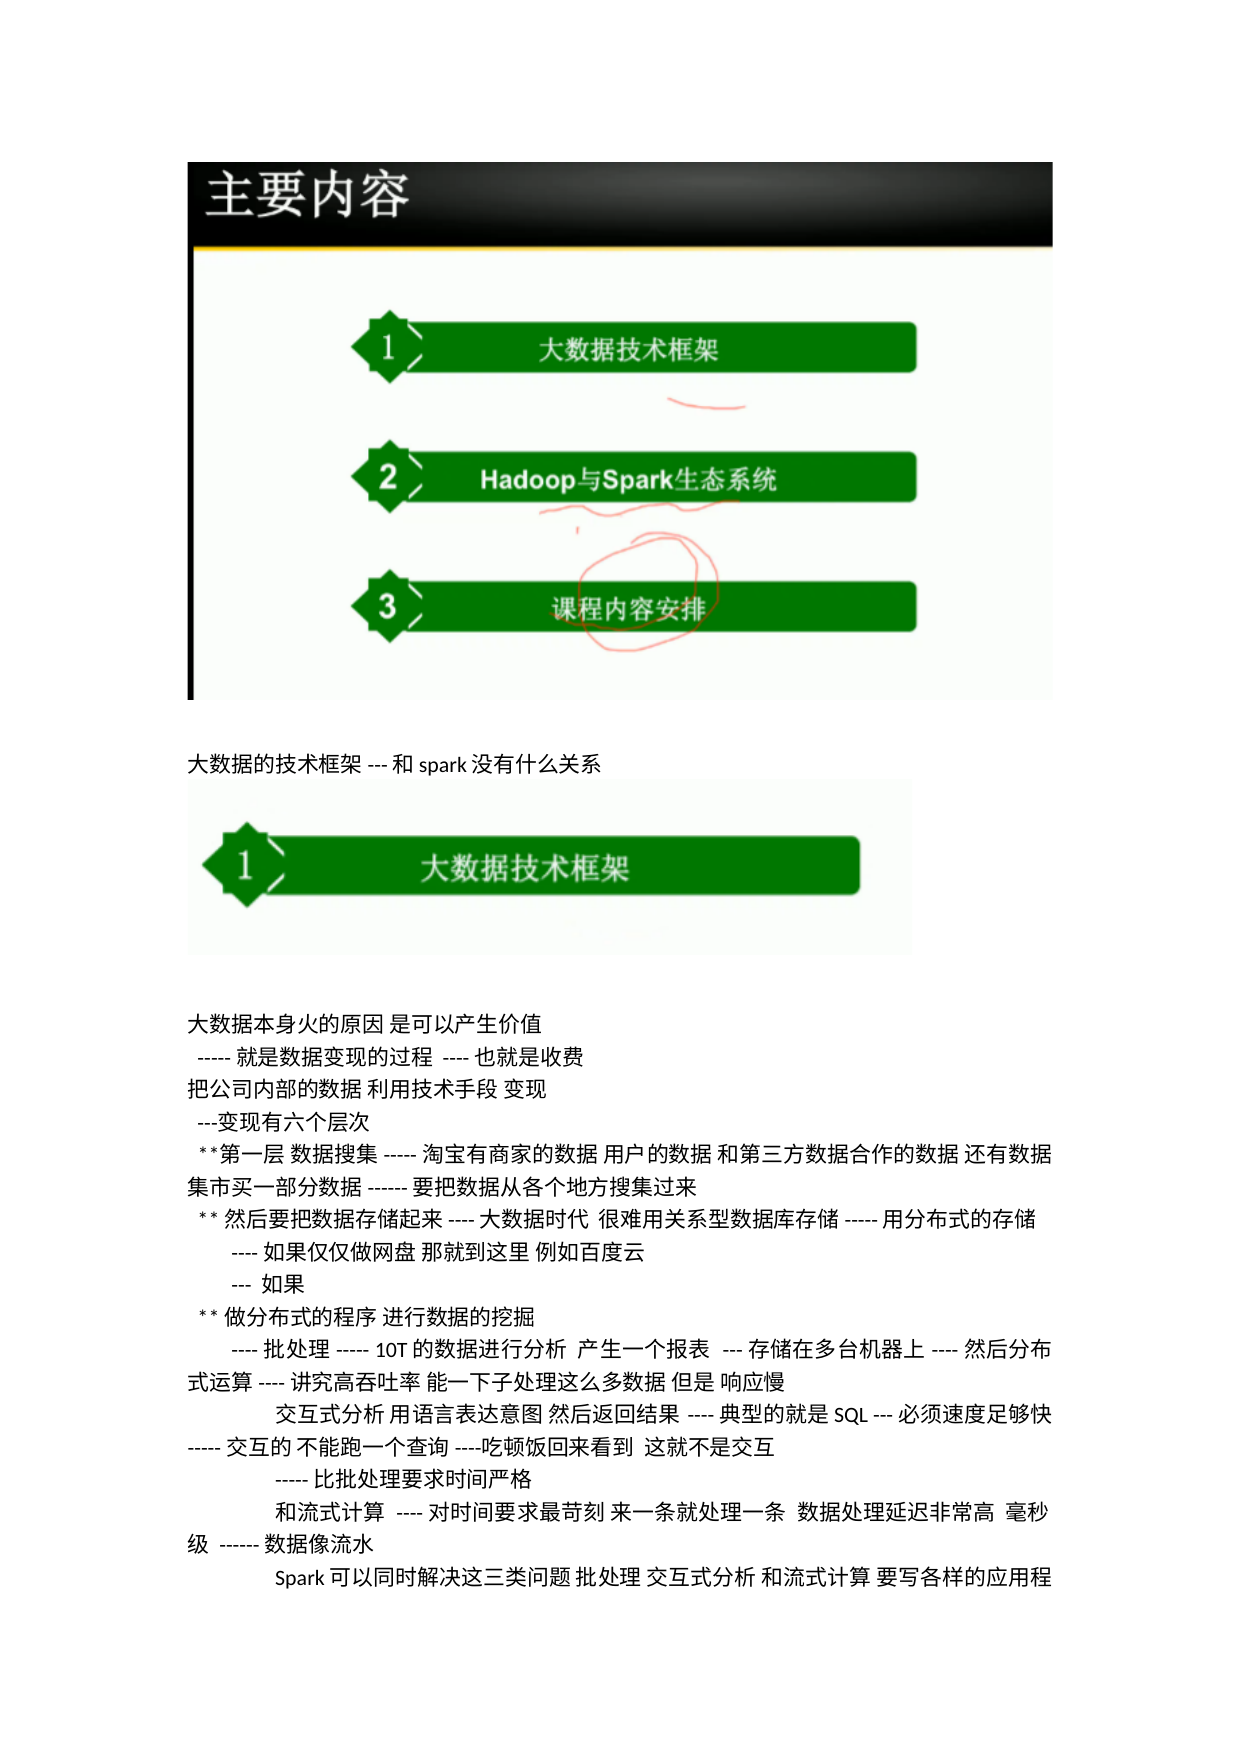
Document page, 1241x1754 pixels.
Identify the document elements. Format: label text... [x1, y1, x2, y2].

text 和流式计算 ---- 对时间要求最苛刻 来一条就处理一条 数据处理延迟非常高 毫秒级 ------ 数据像流水 [187, 1494, 1053, 1559]
picture [187, 162, 1053, 700]
text 把公司内部的数据 利用技术手段 变现 [187, 1072, 1053, 1104]
text ----- 比批处理要求时间严格 [187, 1462, 1053, 1494]
text ----- 就是数据变现的过程 ---- 也就是收费 [187, 1039, 1053, 1072]
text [187, 1559, 1053, 1592]
text ---- 批处理 ----- 10T的数据进行分析 产生一个报表 --- 存储在多台机器上 ---- 然后分布式运算 ---- 讲究高吞吐率 能一下子处理这么多数据 但是 响应慢 [187, 1332, 1053, 1397]
text ---变现有六个层次 [187, 1104, 1053, 1137]
text ---- 如果仅仅做网盘 那就到这里 例如百度云 [187, 1234, 1053, 1267]
text 交互式分析 用语言表达意图 然后返回结果 ---- 典型的就是SQL --- 必须速度足够快 ----- 交互的 不能跑一个查询 ----吃顿饭回来看到 这就不是交互 [187, 1397, 1053, 1462]
text 大数据的技术框架 --- 和spark没有什么关系 [187, 747, 1053, 779]
text --- 如果 [187, 1267, 1053, 1299]
text ** 然后要把数据存储起来 ---- 大数据时代 很难用关系型数据库存储 ----- 用分布式的存储 [187, 1202, 1053, 1234]
picture [187, 779, 913, 955]
text 大数据本身火的原因 是可以产生价值 [187, 1007, 1053, 1039]
text ** 做分布式的程序 进行数据的挖掘 [187, 1299, 1053, 1332]
text **第一层 数据搜集 ----- 淘宝有商家的数据 用户的数据 和第三方数据合作的数据 还有数据集市买一部分数据 ------ 要把数据从各个地方搜集过来 [187, 1137, 1053, 1202]
